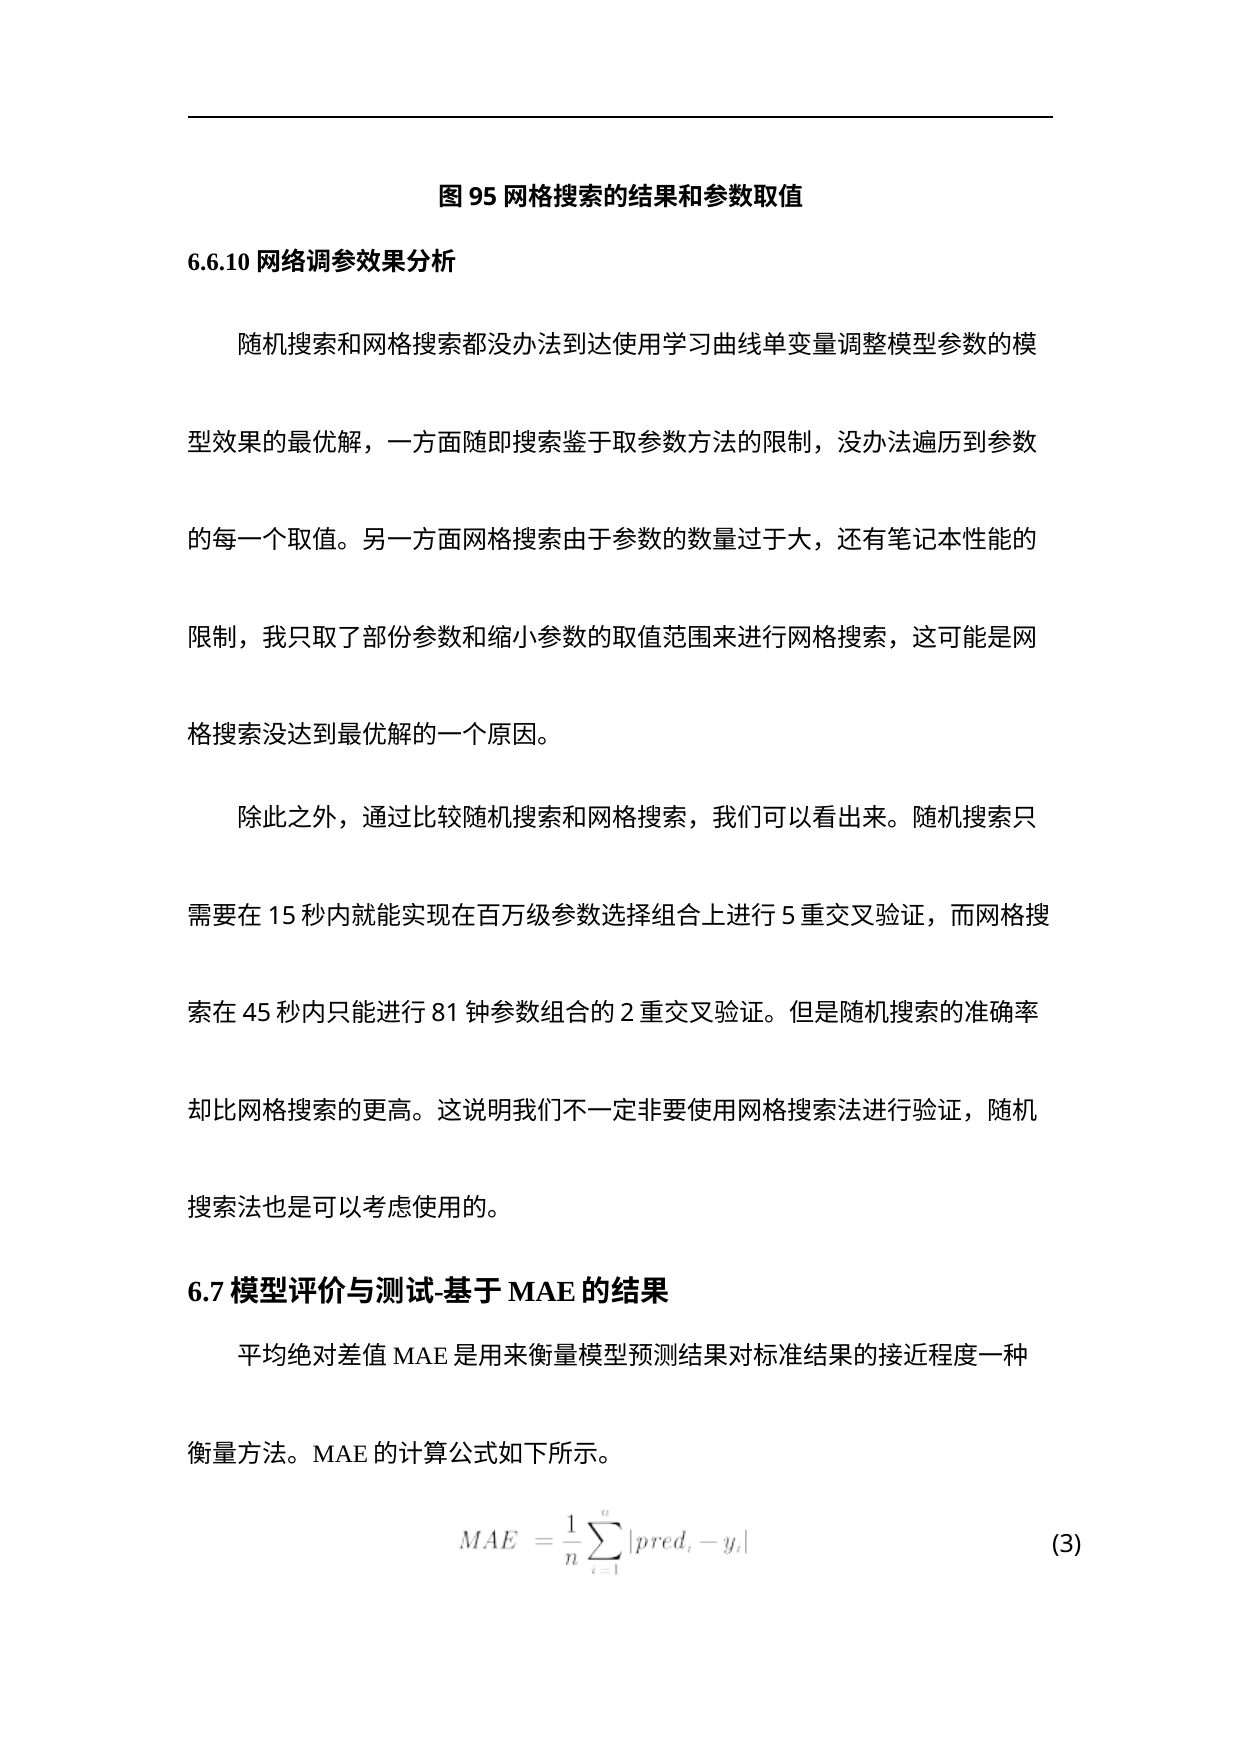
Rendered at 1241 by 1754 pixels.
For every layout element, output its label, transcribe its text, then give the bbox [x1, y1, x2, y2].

subtitle 6.7模型评价与测试-基于MAE的结果 [187, 1256, 1053, 1321]
text 图95 网格搜索的结果和参数取值 [187, 162, 1053, 227]
subtitle 6.6.10 网络调参效果分析 [187, 227, 1053, 292]
table_header (3) [1020, 1502, 1113, 1589]
text 除此之外，通过比较随机搜索和网格搜索，我们可以看出来。随机搜索只需要在15秒内就能实现在百万级参数选择组合上进行5重交叉验证，而网格搜索在45秒内只能进行81钟参数组合的2重交叉验证。但是随机搜索的准确率却比网格搜索的更高。这说明我们不一定非要使用网格搜索法进行验证，随机搜索法也是可以考虑使用的。 [187, 783, 1053, 1238]
text 随机搜索和网格搜索都没办法到达使用学习曲线单变量调整模型参数的模型效果的最优解，一方面随即搜索鉴于取参数方法的限制，没办法遍历到参数的每一个取值。另一方面网格搜索由于参数的数量过于大，还有笔记本性能的限制，我只取了部份参数和缩小参数的取值范围来进行网格搜索，这可能是网格搜索没达到最优解的一个原因。 [187, 310, 1053, 765]
text 平均绝对差值MAE是用来衡量模型预测结果对标准结果的接近程度一种衡量方法。MAE的计算公式如下所示。 [187, 1321, 1053, 1484]
table_header [188, 1502, 1020, 1589]
